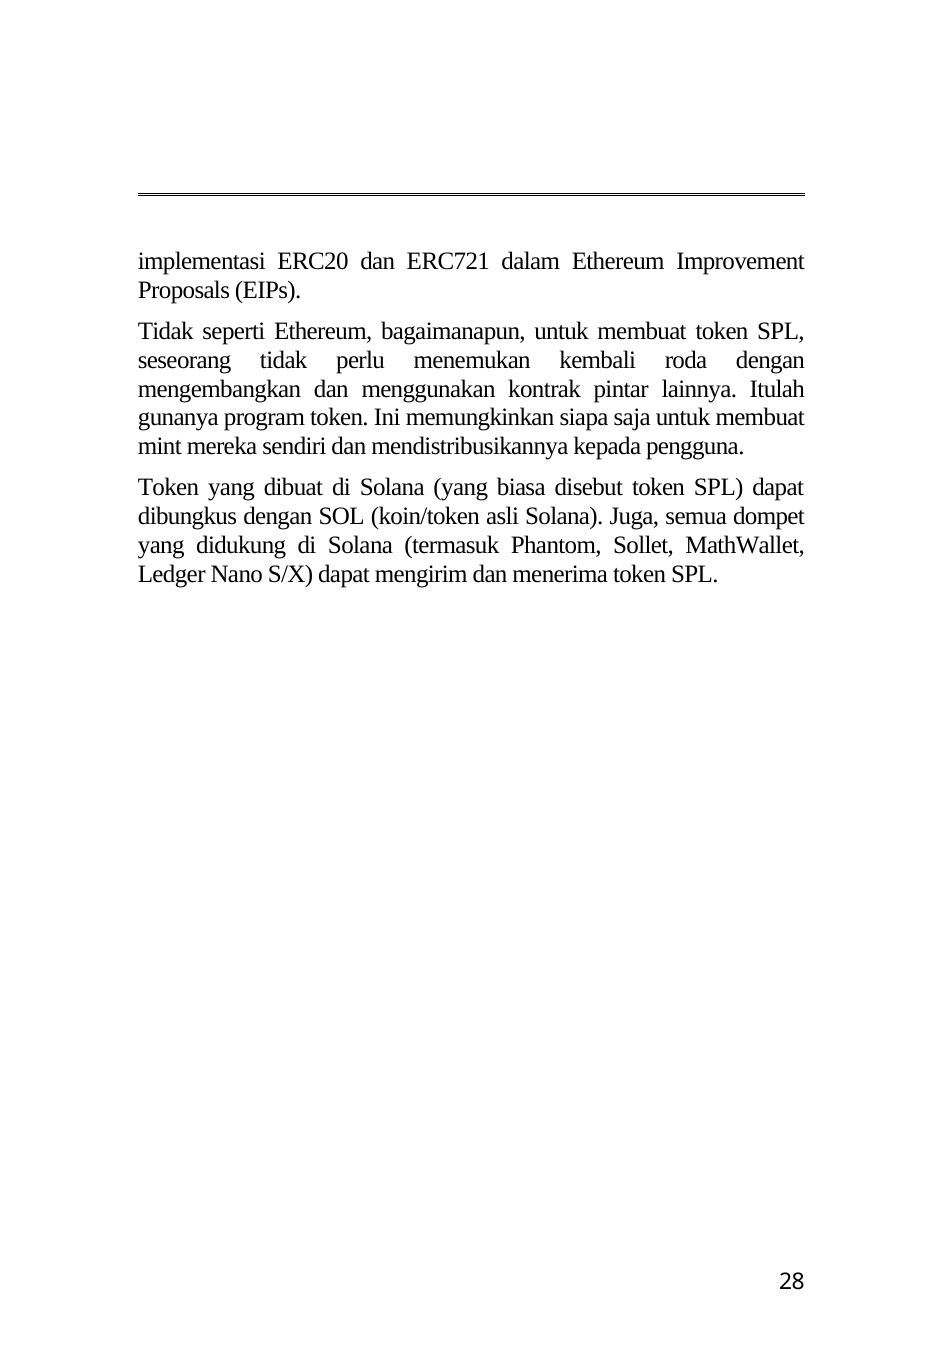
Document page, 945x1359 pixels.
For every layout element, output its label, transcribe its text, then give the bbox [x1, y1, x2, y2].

text Tidak seperti Ethereum, bagaimanapun, untuk membuat token SPL, seseorang tidak perlu menemukan kembali roda dengan mengembangkan dan menggunakan kontrak pintar lainnya. Itulah gunanya program token. Ini memungkinkan siapa saja untuk membuat mint mereka sendiri dan mendistribusikannya kepada pengguna. [138, 316, 805, 460]
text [138, 246, 805, 304]
text Token yang dibuat di Solana (yang biasa disebut token SPL) dapat dibungkus dengan SOL (koin/token asli Solana). Juga, semua dompet yang didukung di Solana (termasuk Phantom, Sollet, MathWallet, Ledger Nano S/X) dapat mengirim dan menerima token SPL. [138, 472, 805, 587]
